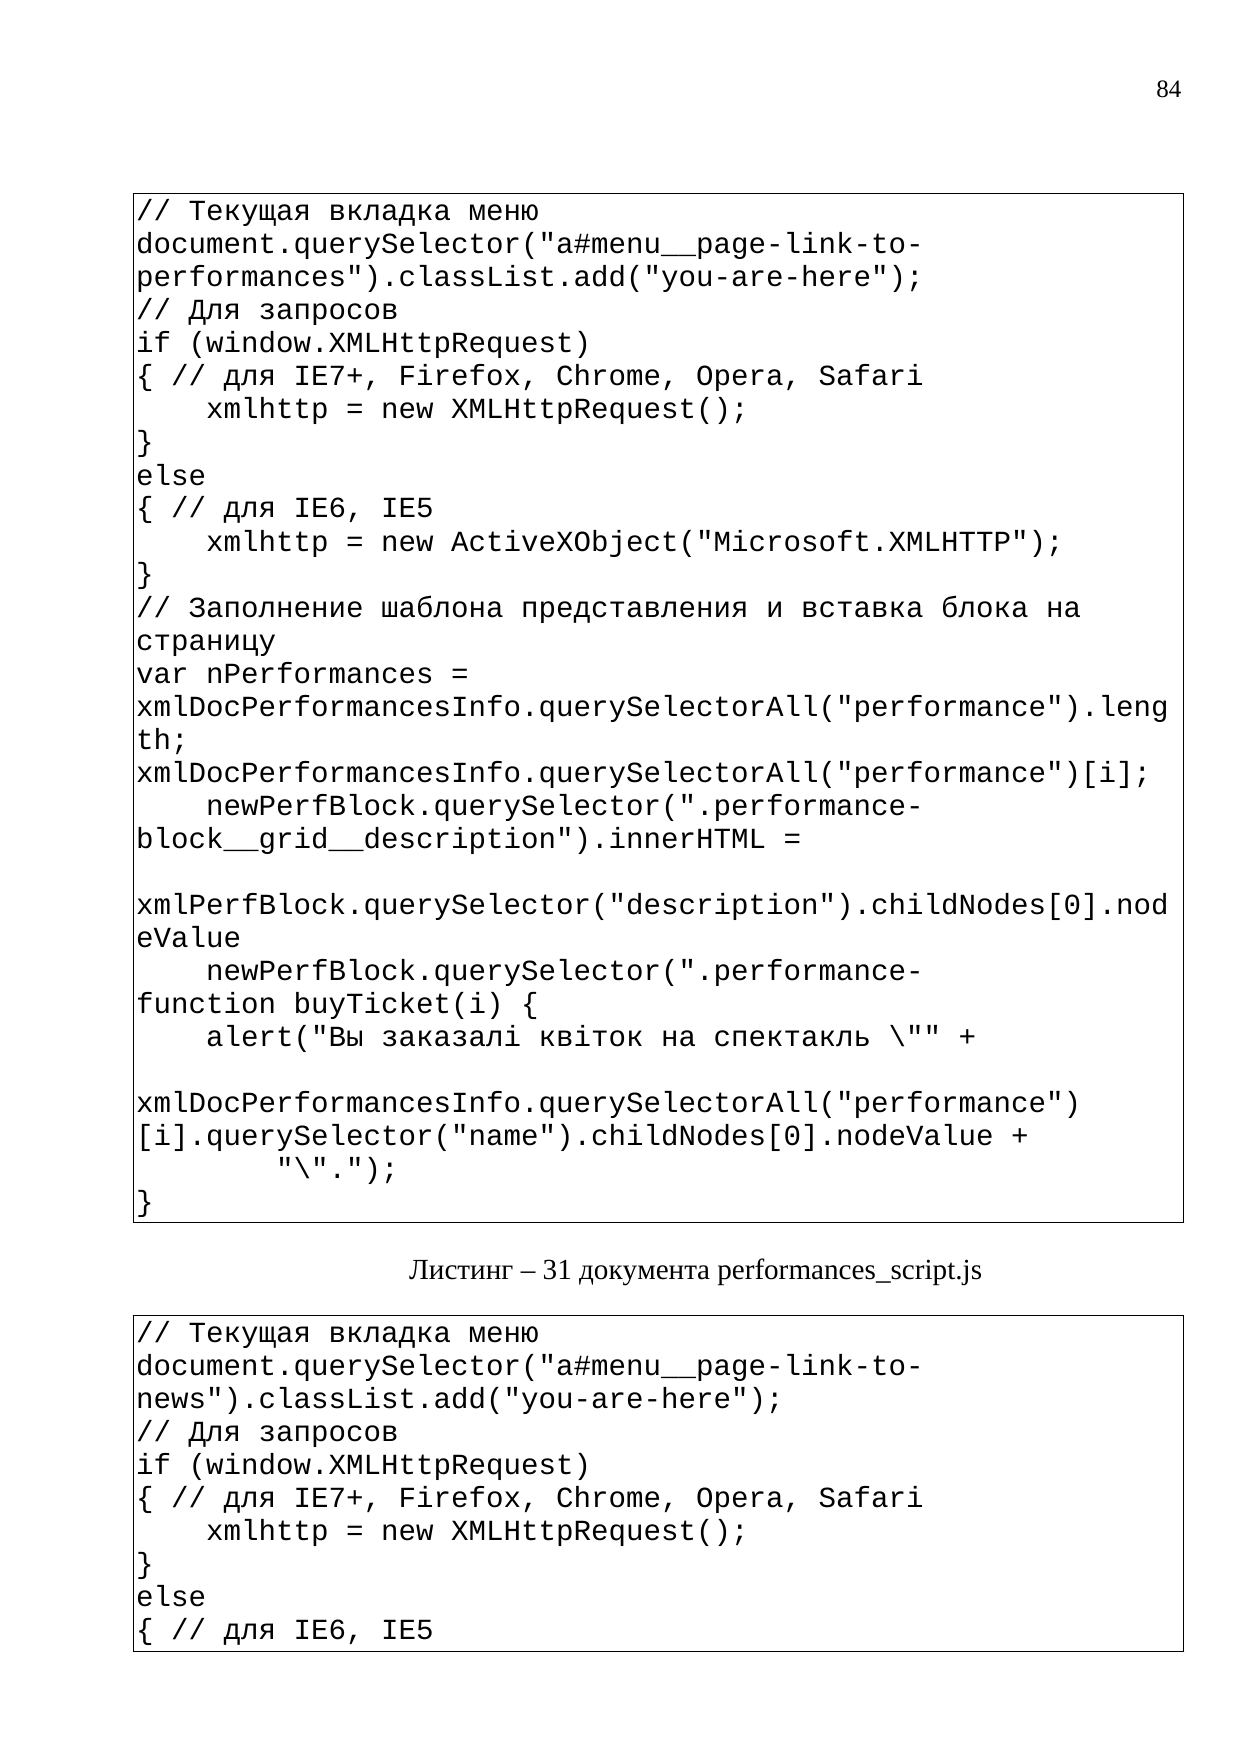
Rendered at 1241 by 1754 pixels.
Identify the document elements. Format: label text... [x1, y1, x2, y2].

text xmlDocPerformancesInfo.querySelectorAll("performance")[i].querySelector("name").childNodes[0].nodeValue + [136, 1055, 1181, 1154]
text // Для запросов [136, 296, 1181, 328]
text function buyTicket(i) { [136, 989, 1181, 1022]
text // Текущая вкладка меню [134, 194, 1183, 229]
text newPerfBlock.querySelector(".performance- [136, 956, 1181, 989]
text { // для IE6, IE5 [136, 494, 1181, 527]
text if (window.XMLHttpRequest) [136, 1450, 1181, 1483]
text // Для запросов [136, 1417, 1181, 1450]
text xmlDocPerformancesInfo.querySelectorAll("performance")[i]; [136, 758, 1181, 791]
text if (window.XMLHttpRequest) [136, 328, 1181, 362]
text var nPerformances = xmlDocPerformancesInfo.querySelectorAll("performance").length; [136, 659, 1181, 758]
text "\"."); [136, 1154, 1181, 1184]
text xmlhttp = new XMLHttpRequest(); [136, 394, 1181, 428]
text Листинг – 31 документа performances_script.js [136, 1252, 1181, 1286]
text xmlhttp = new ActiveXObject("Microsoft.XMLHTTP"); [136, 527, 1181, 560]
text document.querySelector("a#menu__page-link-to-performances").classList.add("you-are-here"); [136, 229, 1181, 296]
text xmlPerfBlock.querySelector("description").childNodes[0].nodeValue [136, 857, 1181, 956]
text else [136, 461, 1181, 494]
text } [134, 1184, 1183, 1222]
text { // для IE7+, Firefox, Chrome, Opera, Safari [136, 362, 1181, 394]
text { // для IE6, IE5 [134, 1612, 1183, 1651]
text document.querySelector("a#menu__page-link-to-news").classList.add("you-are-here"); [136, 1351, 1181, 1417]
text // Заполнение шаблона представления и вставка блока на страницу [136, 593, 1181, 659]
text else [136, 1582, 1181, 1612]
text xmlhttp = new XMLHttpRequest(); [136, 1516, 1181, 1549]
text alert("Вы заказалі квіток на спектакль \"" + [136, 1022, 1181, 1055]
text { // для IE7+, Firefox, Chrome, Opera, Safari [136, 1483, 1181, 1516]
text } [136, 428, 1181, 461]
text newPerfBlock.querySelector(".performance-block__grid__description").innerHTML = [136, 791, 1181, 857]
text } [136, 560, 1181, 593]
text } [136, 1549, 1181, 1582]
text // Текущая вкладка меню [134, 1316, 1183, 1351]
